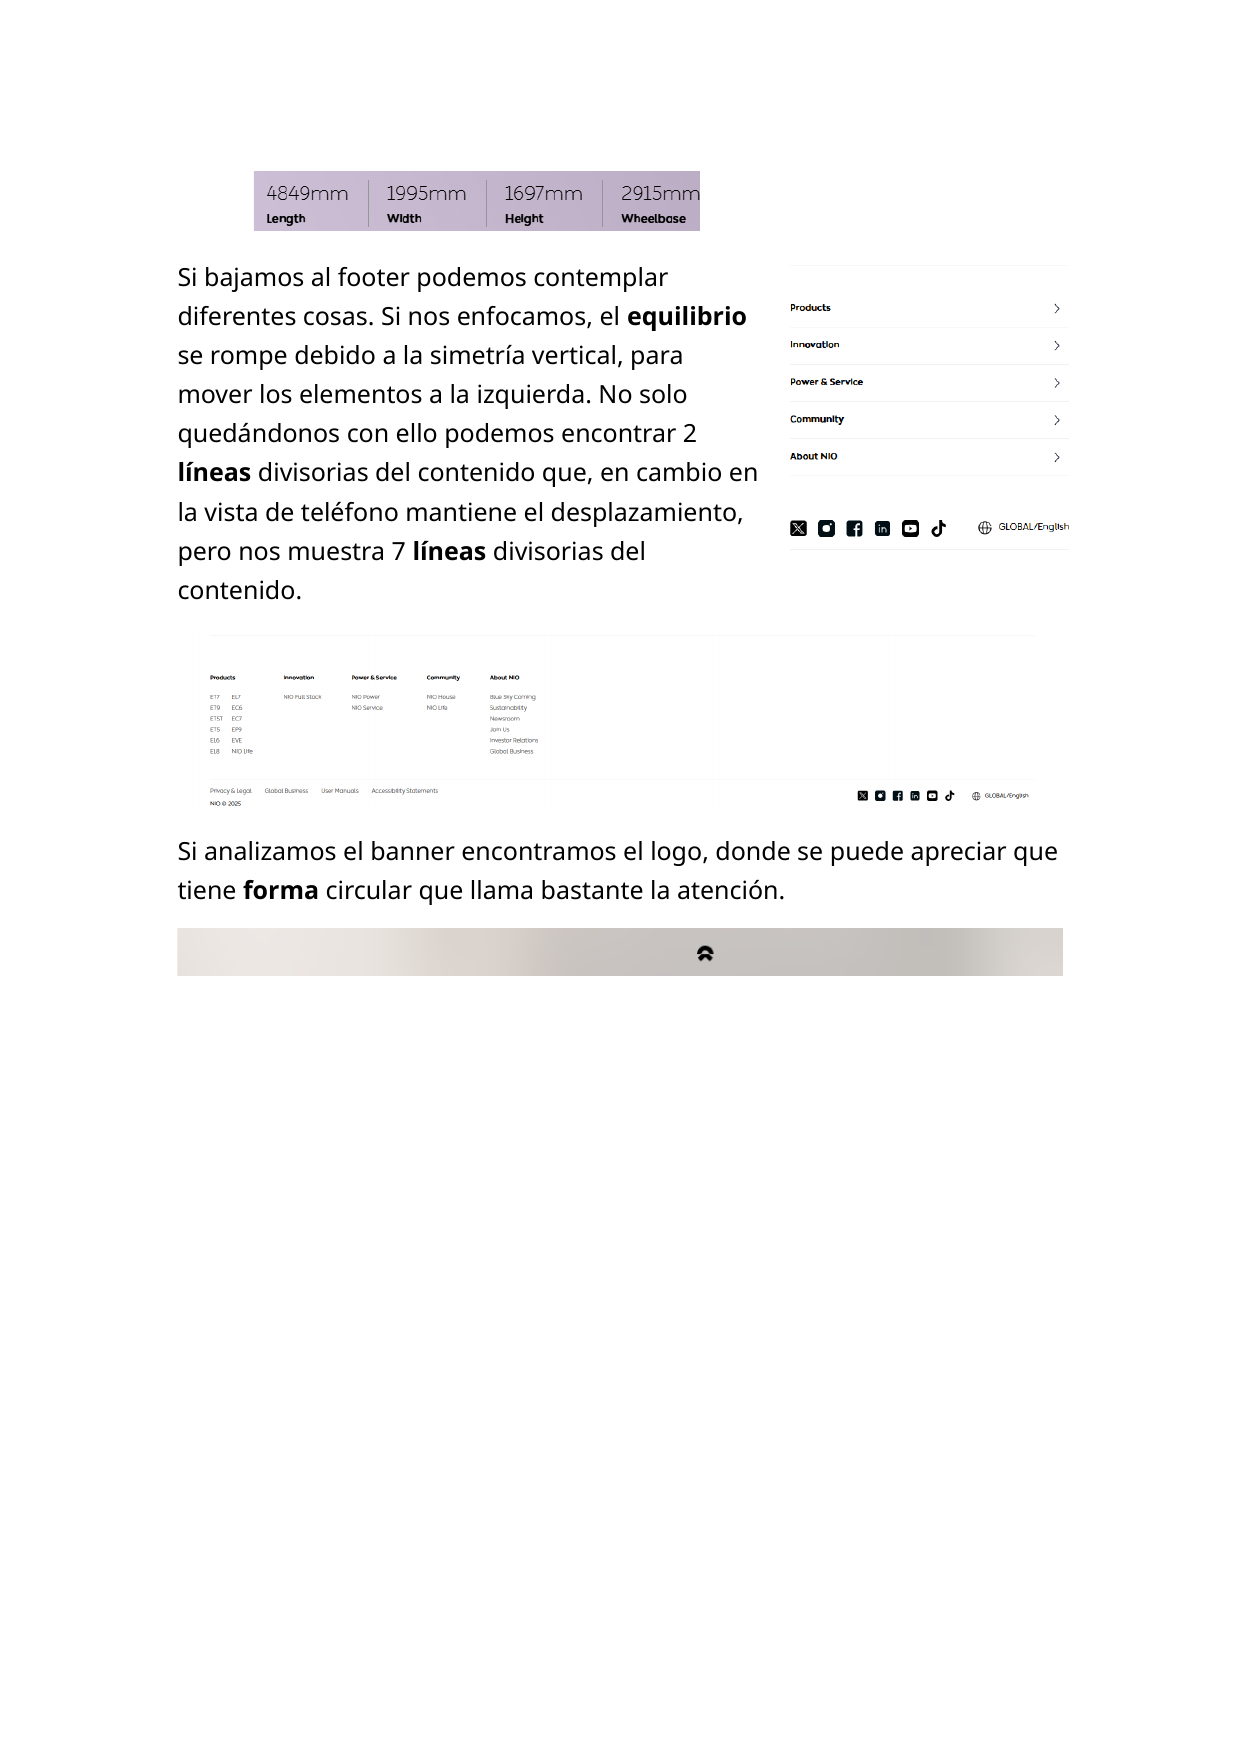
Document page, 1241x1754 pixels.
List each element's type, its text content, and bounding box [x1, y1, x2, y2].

picture [253, 171, 700, 231]
picture [782, 259, 1071, 556]
picture [177, 928, 1063, 976]
text Si analizamos el banner encontramos el logo, donde se puede apreciar que tiene forma circular que llama bastante la atención. [177, 833, 1063, 907]
picture [177, 628, 1063, 813]
